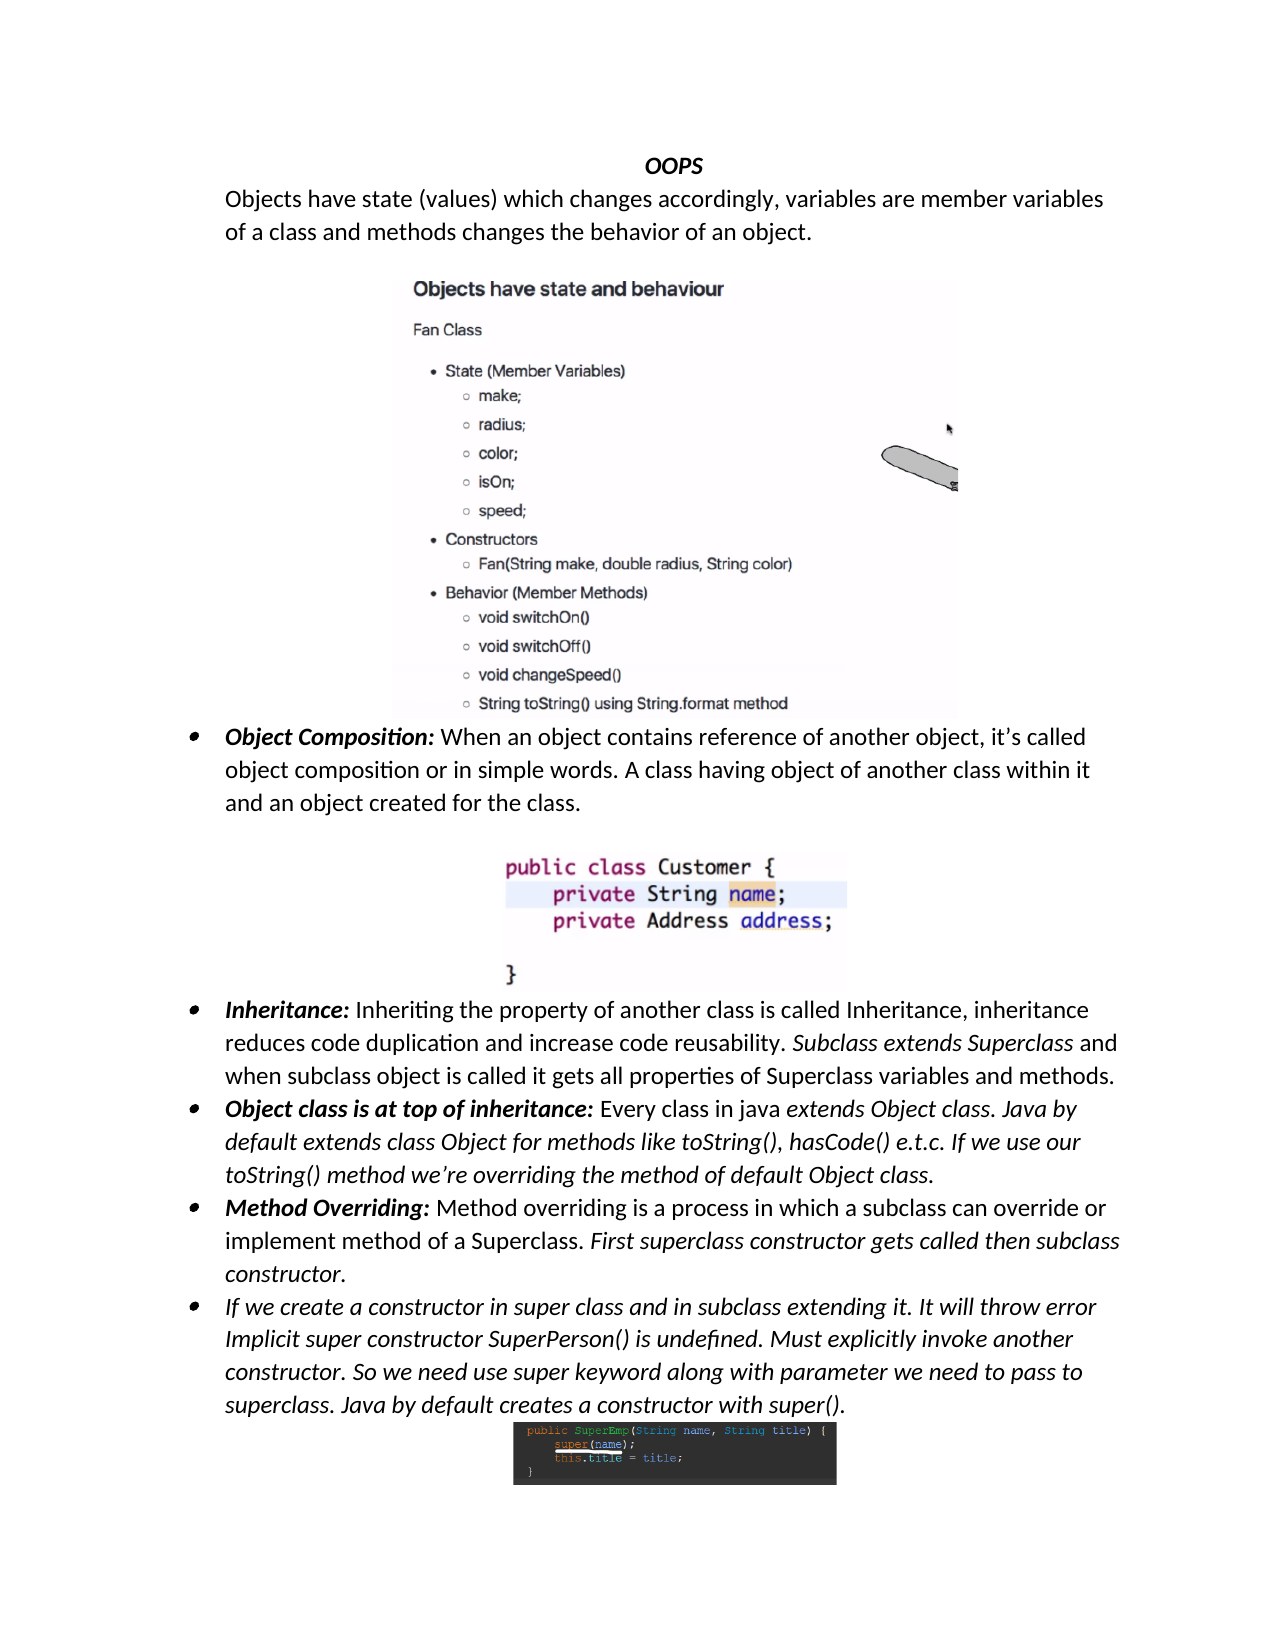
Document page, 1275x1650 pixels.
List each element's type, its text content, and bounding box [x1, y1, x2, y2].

list OOPS [225, 150, 1125, 181]
picture [391, 281, 959, 719]
list Object Composition: When an object contains reference of another object, it’s called object composition or in simple words. A class having object of another class within it and an object created for the class. [187, 721, 1125, 817]
list Object class is at top of inheritance: Every class in java extends Object class. Java by default extends class Object for methods like toString(), hasCode() e.t.c. If we use our toString() method we’re overriding the method of default Object class. [187, 1093, 1125, 1189]
picture [503, 852, 848, 993]
list Objects have state (values) which changes accordingly, variables are member variables of a class and methods changes the behavior of an object. [225, 183, 1125, 246]
list If we create a constructor in super class and in subclass extending it. It will throw error Implicit super constructor SuperPerson() is undefined. Must explicitly invoke another constructor. So we need use super keyword along with parameter we need to pass to superclass. Java by default creates a constructor with super(). [187, 1291, 1125, 1420]
picture [513, 1422, 837, 1485]
list Inheritance: Inheriting the property of another class is called Inheritance, inheritance reduces code duplication and increase code reusability. Subclass extends Superclass and when subclass object is called it gets all properties of Superclass variables and methods. [187, 994, 1125, 1091]
list Method Overriding: Method overriding is a process in which a subclass can override or implement method of a Superclass. First superclass constructor gets called then subclass constructor. [187, 1192, 1125, 1288]
